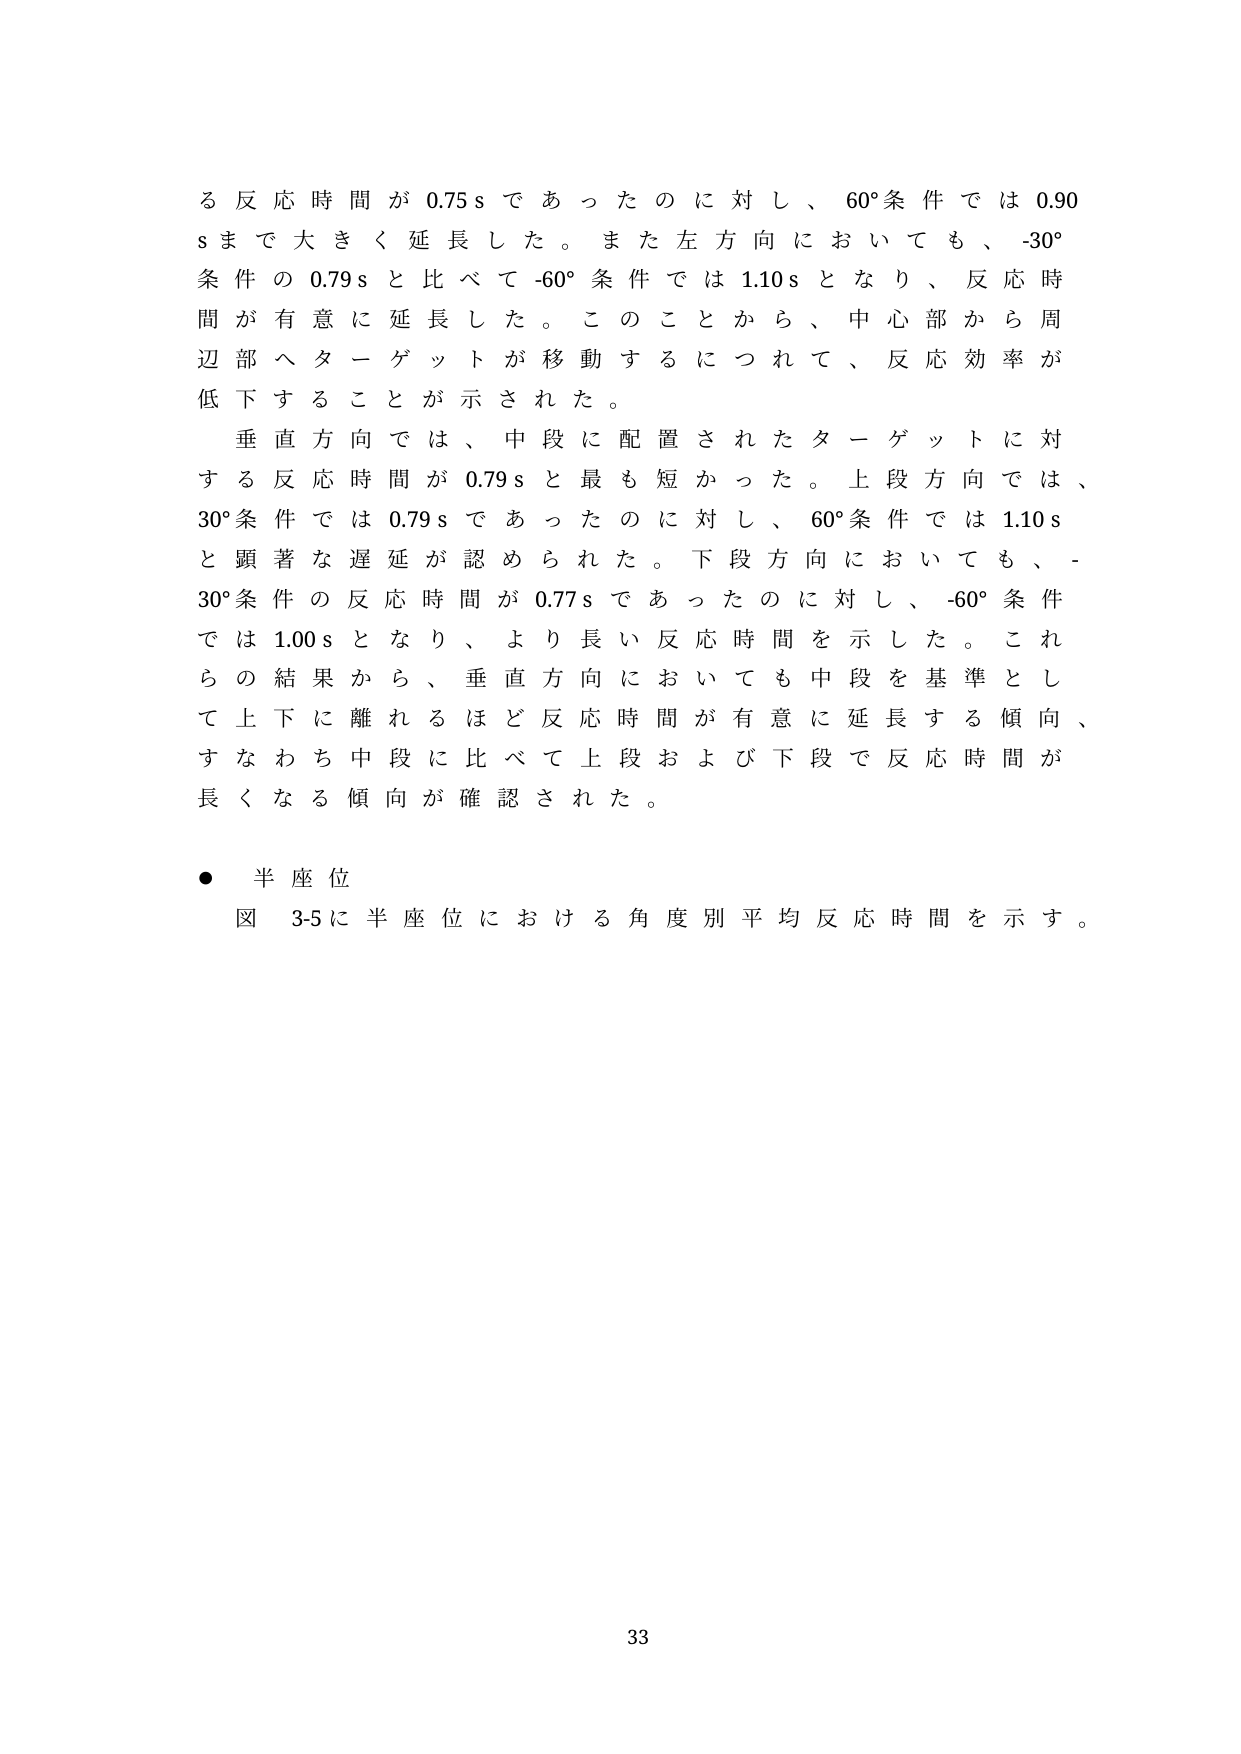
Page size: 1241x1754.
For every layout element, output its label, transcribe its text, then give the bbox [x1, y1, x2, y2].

text 図 3-5に半座位における角度別平均反応時間を示す。 [197, 897, 1078, 937]
text 垂直方向では、中段に配置されたターゲットに対する反応時間が0.79 sと最も短かった。上段方向では、30°条件では0.79 sであったのに対し、60°条件では1.10 sと顕著な遅延が認められた。下段方向においても、-30°条件の反応時間が0.77 sであったのに対し、-60°条件では1.00 sとなり、より長い反応時間を示した。これらの結果から、垂直方向においても中段を基準として上下に離れるほど反応時間が有意に延長する傾向、すなわち中段に比べて上段および下段で反応時間が長くなる傾向が確認された。 [197, 418, 1078, 817]
list 半座位 [197, 857, 1078, 897]
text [197, 179, 1078, 418]
